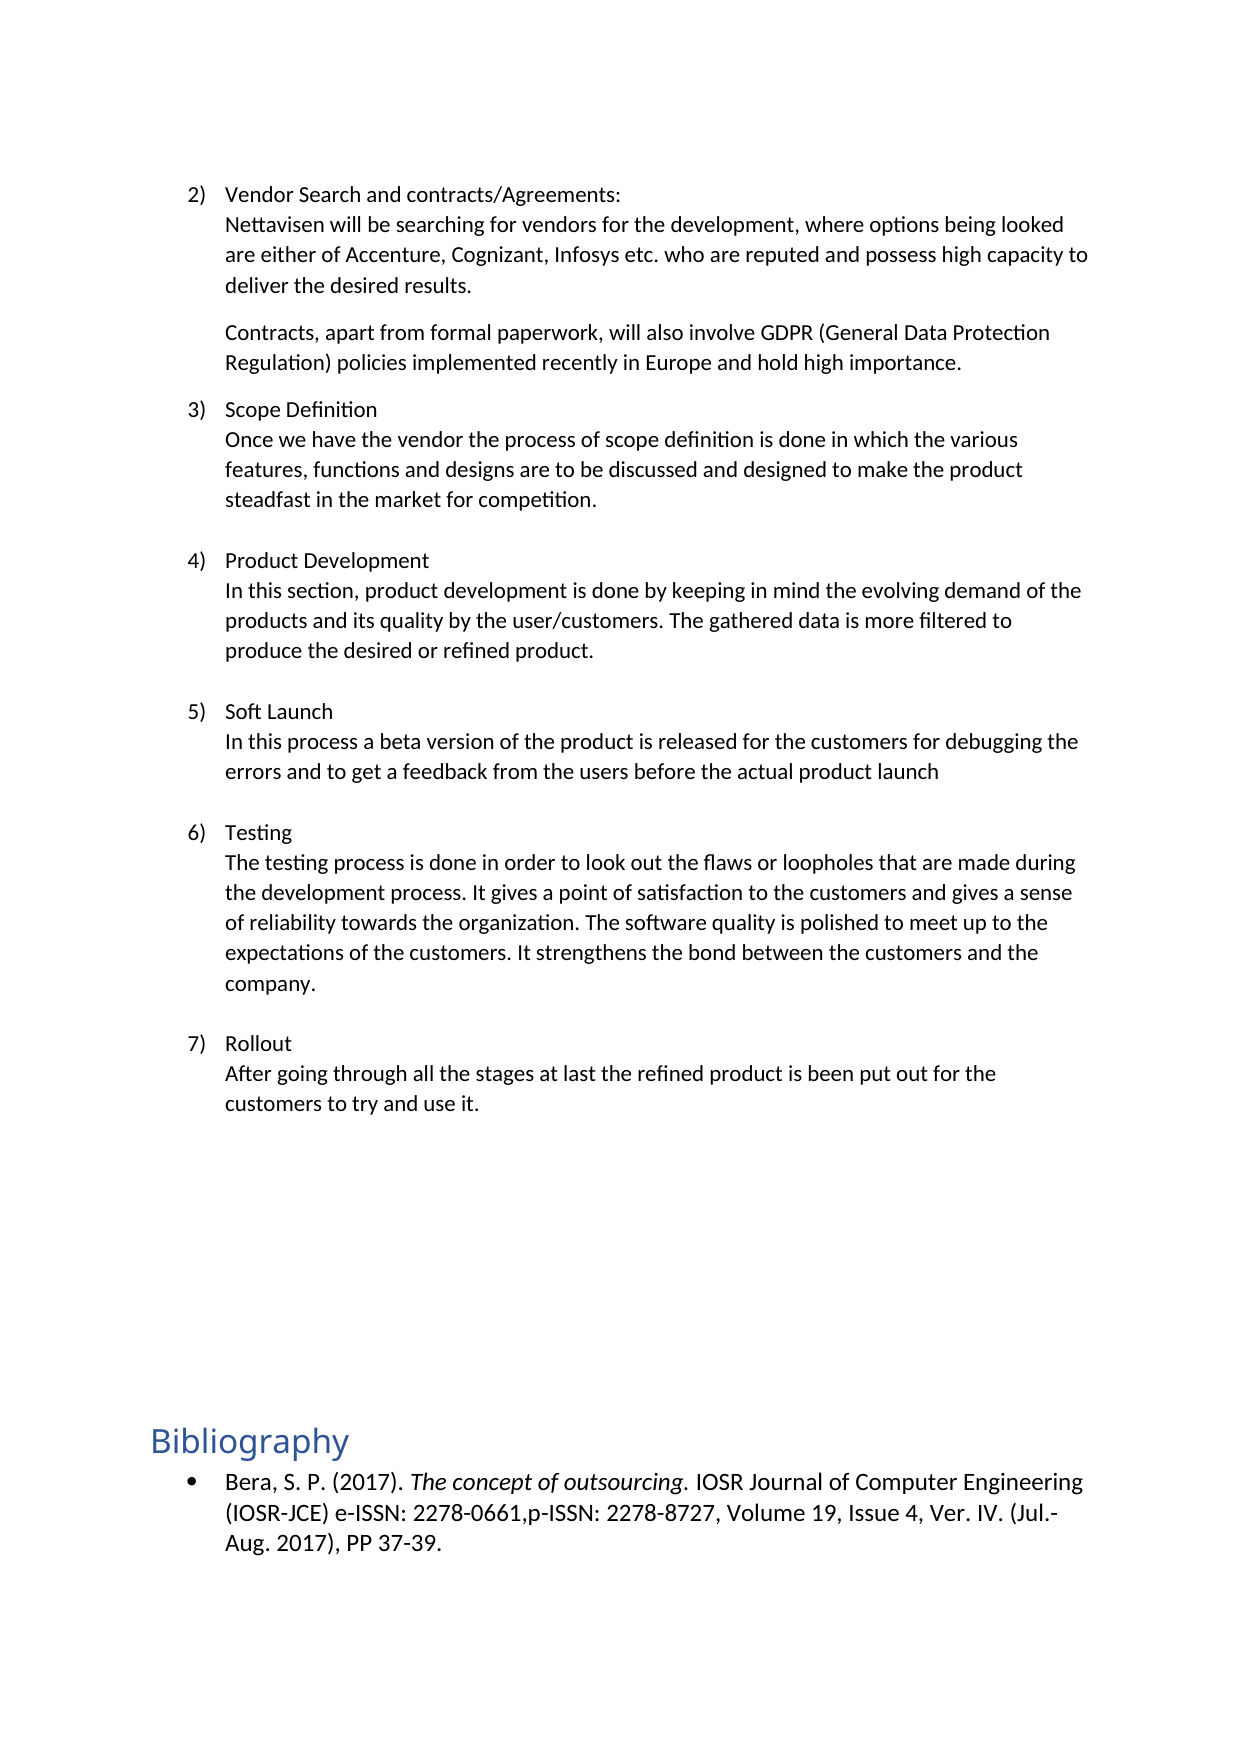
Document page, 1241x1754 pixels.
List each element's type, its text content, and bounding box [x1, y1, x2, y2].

list Product Development [187, 546, 1090, 574]
list After going through all the stages at last the refined product is been put out for the customers to try and use it. [225, 1059, 1090, 1118]
list In this process a beta version of the product is released for the customers for debugging the errors and to get a feedback from the users before the actual product launch [225, 727, 1090, 785]
list Nettavisen will be searching for vendors for the development, where options being looked are either of Accenture, Cognizant, Infosys etc. who are reputed and possess high capacity to deliver the desired results. [225, 210, 1090, 299]
list Rollout [187, 1029, 1090, 1057]
list In this section, product development is done by keeping in mind the evolving demand of the products and its quality by the user/customers. The gathered data is more filtered to produce the desired or refined product. [225, 576, 1090, 664]
list Soft Launch [187, 697, 1090, 725]
list The testing process is done in order to look out the flaws or loopholes that are made during the development process. It gives a point of satisfaction to the customers and gives a sense of reliability towards the organization. The software quality is polished to meet up to the expectations of the customers. It strengthens the bond between the customers and the company. [225, 848, 1090, 997]
list Scope Definition [187, 395, 1090, 423]
list Testing [187, 818, 1090, 846]
list Once we have the vendor the process of scope definition is done in which the various features, functions and designs are to be discussed and designed to make the product steadfast in the market for competition. [225, 425, 1090, 513]
list Vendor Search and contracts/Agreements: [187, 180, 1090, 208]
text Contracts, apart from formal paperwork, will also involve GDPR (General Data Protection Regulation) policies implemented recently in Europe and hold high importance. [225, 318, 1090, 376]
